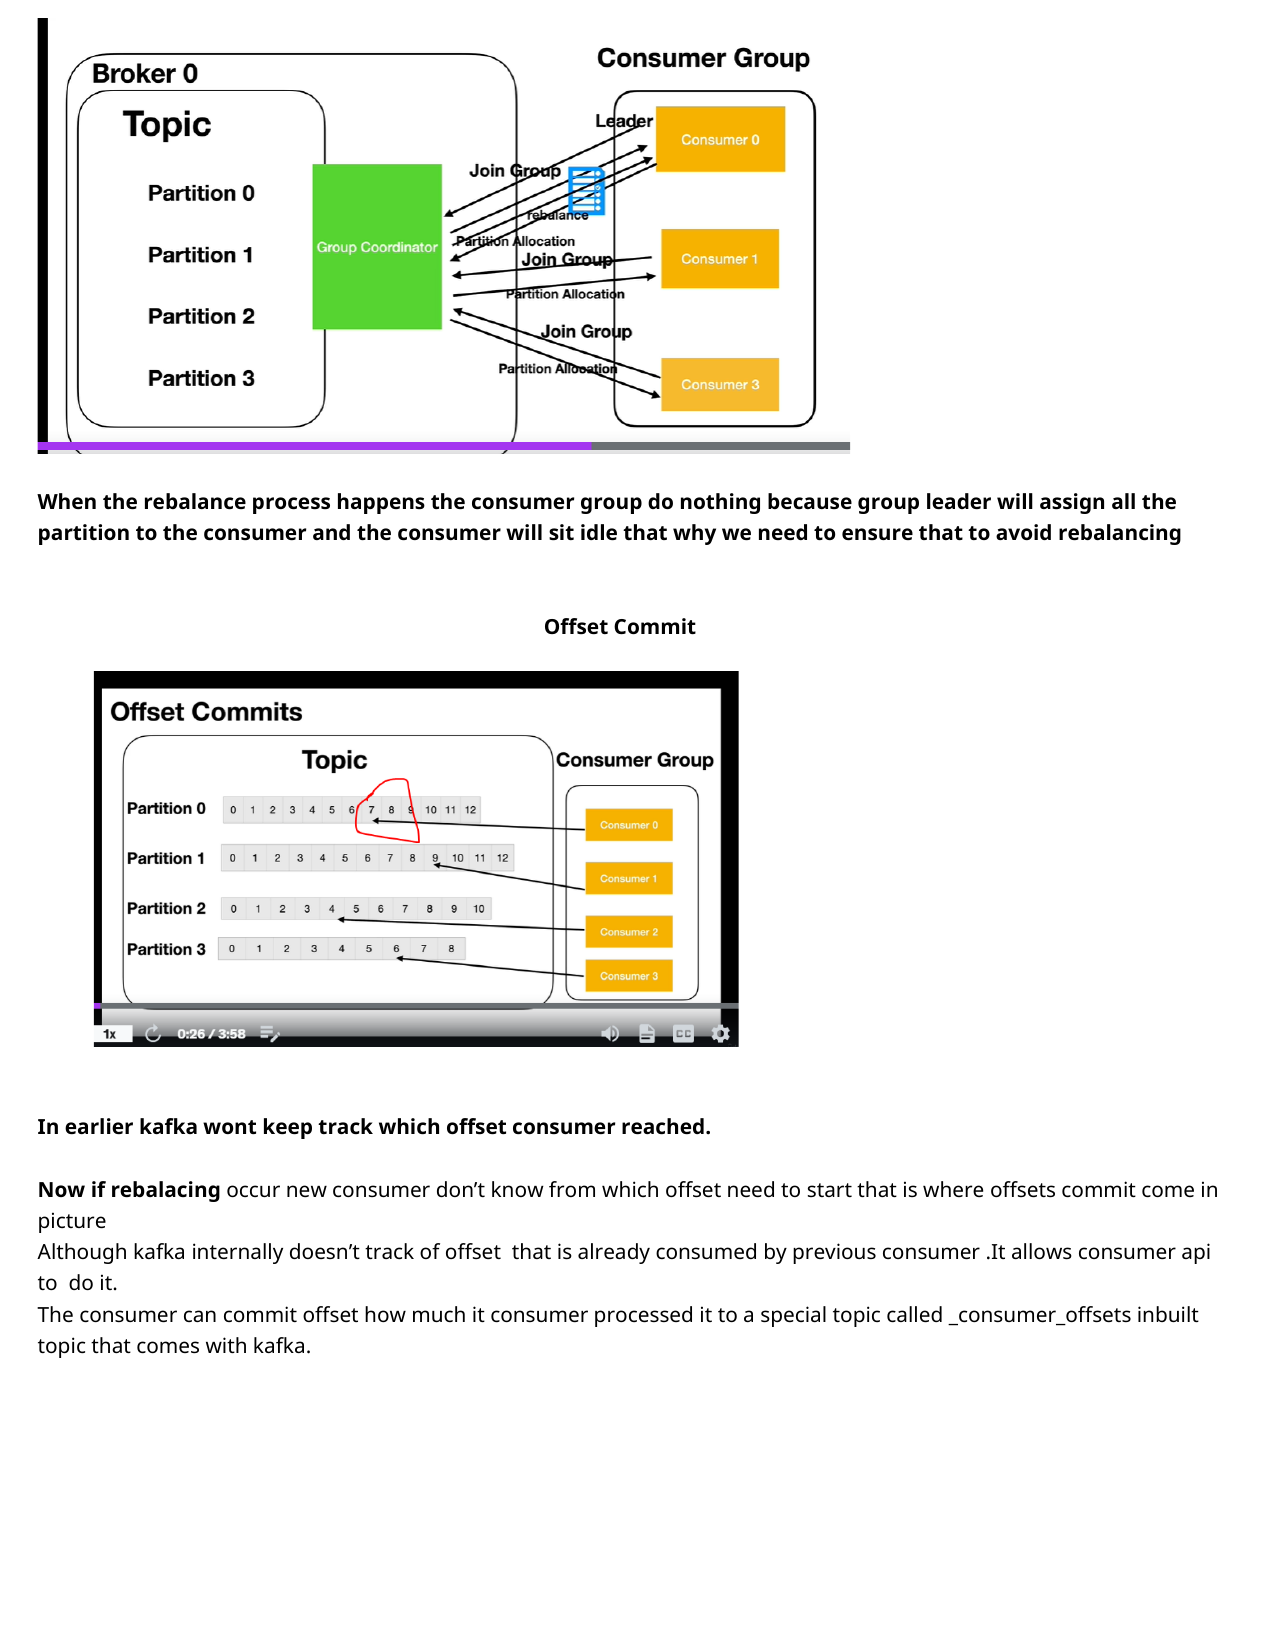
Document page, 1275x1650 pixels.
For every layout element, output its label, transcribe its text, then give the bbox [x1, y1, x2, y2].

text In earlier kafka wont keep track which offset consumer reached. [37, 1109, 1237, 1141]
picture [93, 671, 739, 1047]
picture [37, 18, 851, 454]
text The consumer can commit offset how much it consumer processed it to a special topic called _consumer_offsets inbuilt topic that comes with kafka. [37, 1297, 1237, 1359]
text Offset Commit [544, 609, 1237, 641]
text Now if rebalacing occur new consumer don’t know from which offset need to start that is where offsets commit come in picture [37, 1172, 1237, 1234]
text Although kafka internally doesn’t track of offset that is already consumed by previous consumer .It allows consumer api to do it. [37, 1234, 1237, 1297]
text When the rebalance process happens the consumer group do nothing because group leader will assign all the partition to the consumer and the consumer will sit idle that why we need to ensure that to avoid rebalancing [37, 484, 1237, 547]
